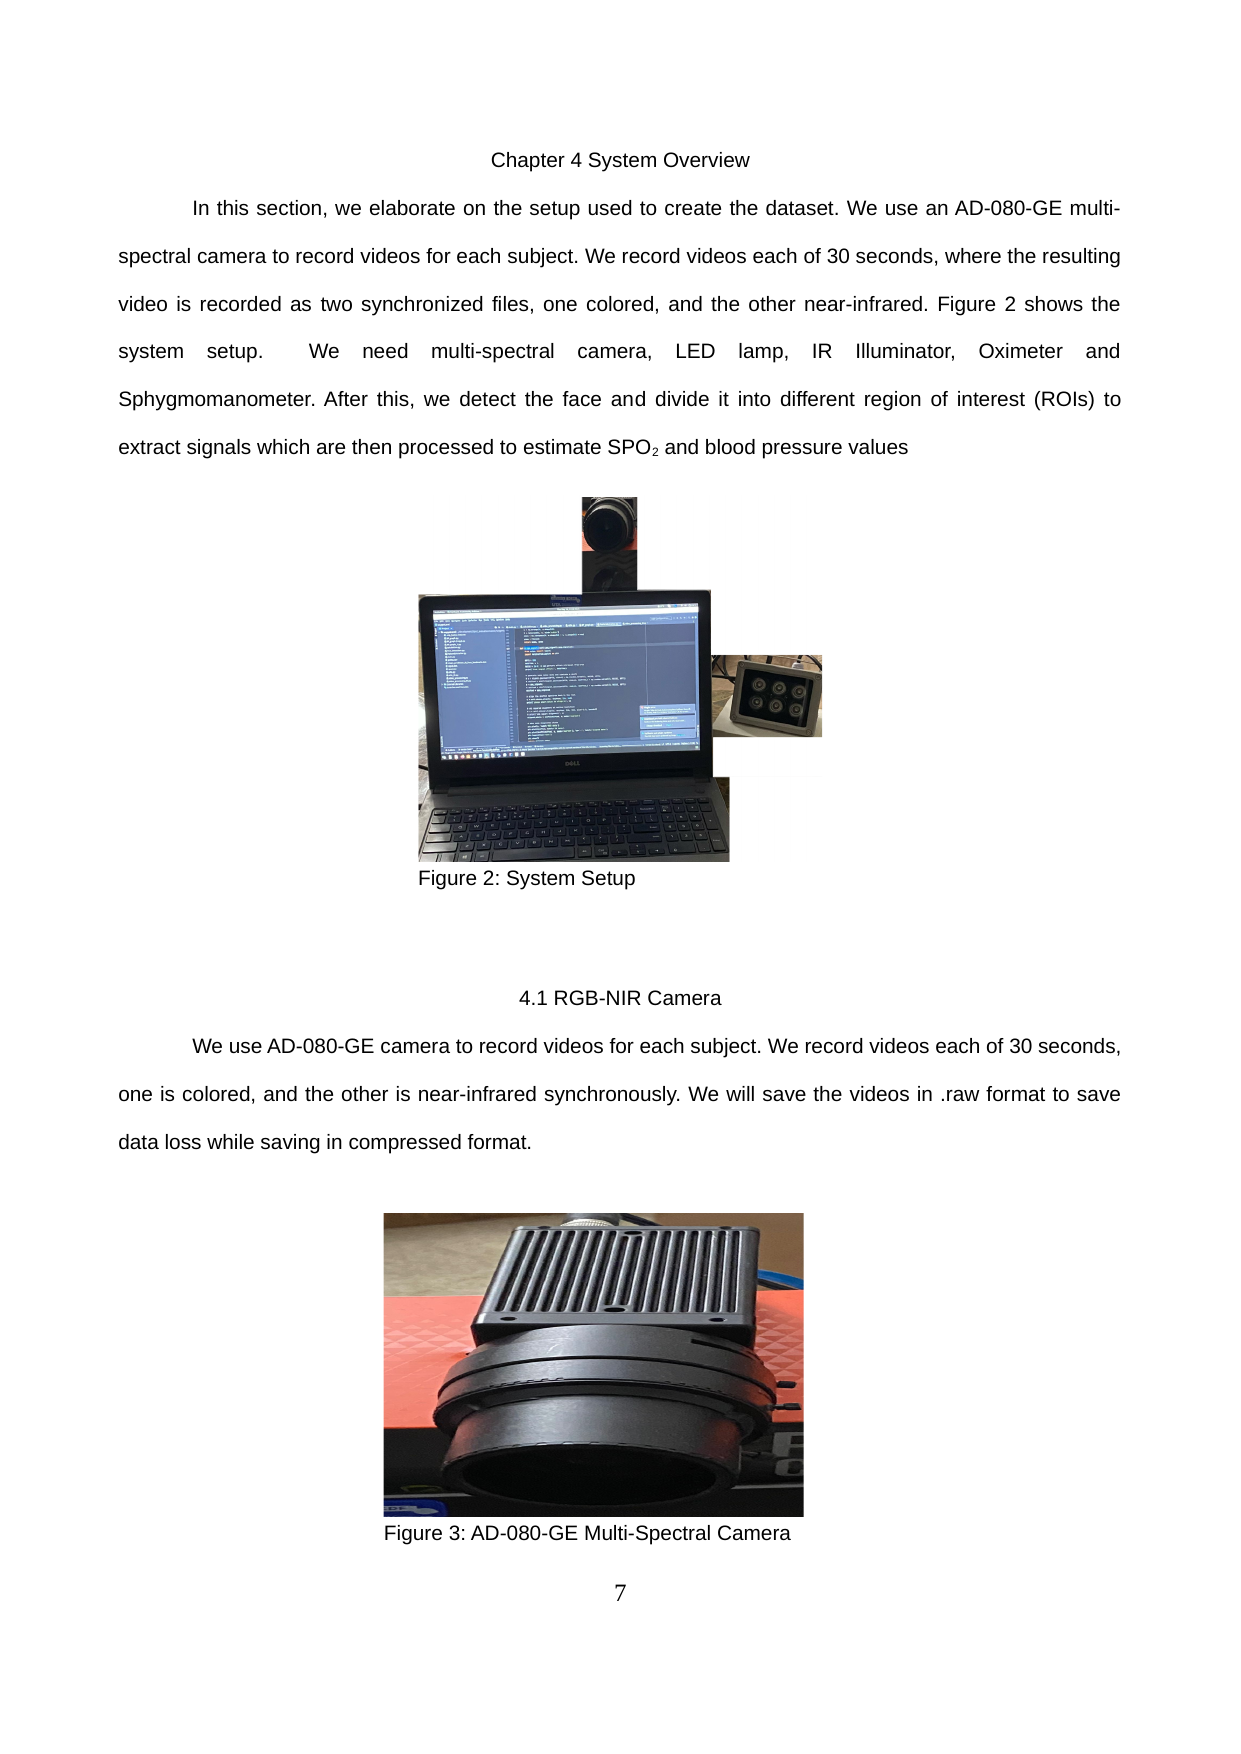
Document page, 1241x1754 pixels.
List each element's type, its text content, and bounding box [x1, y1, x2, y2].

picture [417, 495, 823, 862]
text We use AD-080-GE camera to record videos for each subject. We record videos each of 30 seconds, one is colored, and the other is near-infrared synchronously. We will save the videos in .raw format to save data loss while saving in compressed format. [118, 1034, 1122, 1154]
text In this section, we elaborate on the setup used to create the dataset. We use an AD-080-GE multi-spectral camera to record videos for each subject. We record videos each of 30 seconds, where the resulting video is recorded as two synchronized files, one colored, and the other near-infrared. Figure 2 shows the system setup. We need multi-spectral camera, LED lamp, IR Illuminator, Oximeter and Sphygmomanometer. After this, we detect the face and divide it into different region of interest (ROIs) to extract signals which are then processed to estimate SPO2 and blood pressure values [118, 196, 1122, 459]
picture [383, 1213, 804, 1517]
subtitle 4.1 RGB-NIR Camera [118, 986, 1122, 1010]
subtitle Chapter 4 System Overview [118, 148, 1122, 172]
